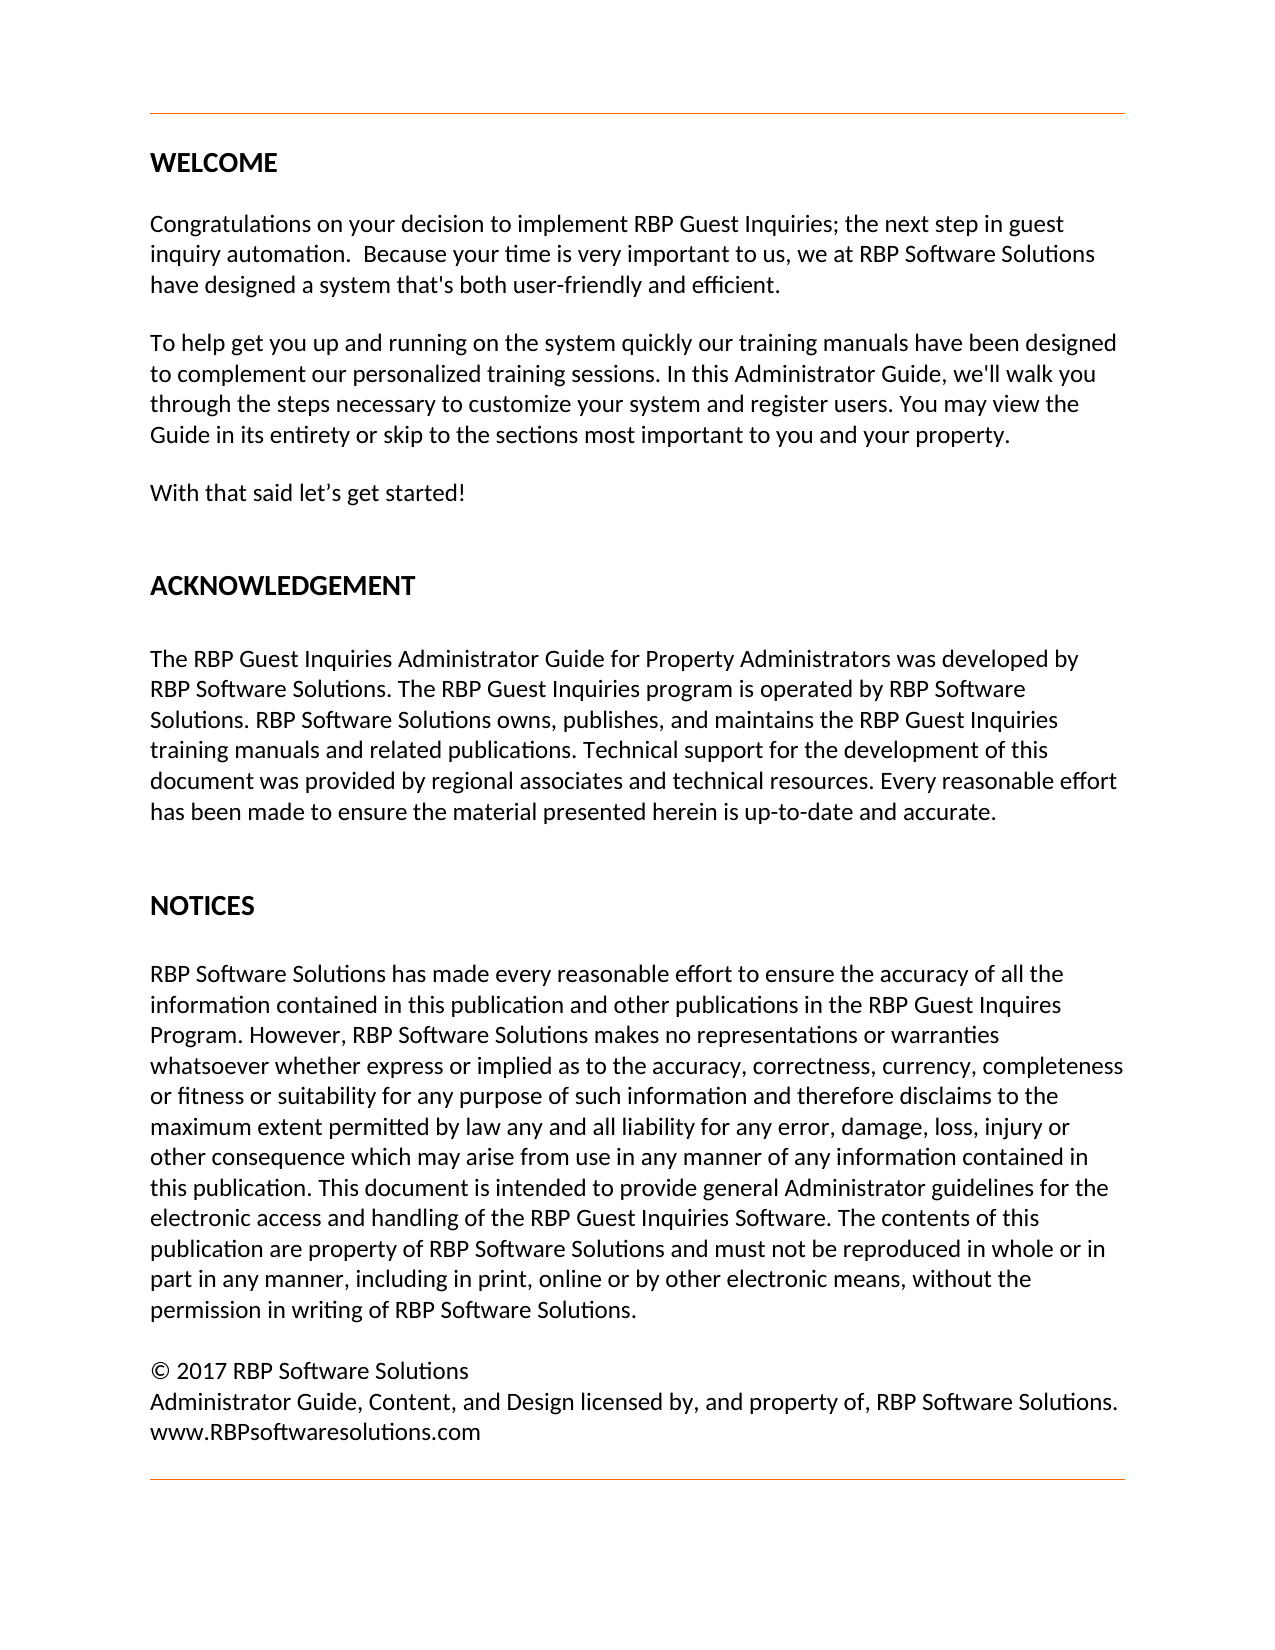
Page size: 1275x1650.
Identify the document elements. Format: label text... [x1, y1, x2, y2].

text The RBP Guest Inquiries Administrator Guide for Property Administrators was developed by RBP Software Solutions. The RBP Guest Inquiries program is operated by RBP Software Solutions. RBP Software Solutions owns, publishes, and maintains the RBP Guest Inquiries training manuals and related publications. Technical support for the development of this document was provided by regional associates and technical resources. Every reasonable effort has been made to ensure the material presented herein is up-to-date and accurate. [150, 643, 1125, 826]
text NOTICES [150, 887, 1125, 923]
text RBP Software Solutions has made every reasonable effort to ensure the accuracy of all the information contained in this publication and other publications in the RBP Guest Inquires Program. However, RBP Software Solutions makes no representations or warranties whatsoever whether express or implied as to the accuracy, correctness, currency, completeness or fitness or suitability for any purpose of such information and therefore disclaims to the maximum extent permitted by law any and all liability for any error, damage, loss, injury or other consequence which may arise from use in any manner of any information contained in this publication. This document is intended to provide general Administrator guidelines for the electronic access and handling of the RBP Guest Inquiries Software. The contents of this publication are property of RBP Software Solutions and must not be reproduced in whole or in part in any manner, including in print, online or by other electronic means, without the permission in writing of RBP Software Solutions. [150, 958, 1125, 1325]
text To help get you up and running on the system quickly our training manuals have been designed to complement our personalized training sessions. In this Administrator Guide, we'll walk you through the steps necessary to customize your system and register users. You may view the Guide in its entirety or skip to the sections most important to you and your property. [150, 327, 1125, 449]
text Administrator Guide, Content, and Design licensed by, and property of, RBP Software Solutions. www.RBPsoftwaresolutions.com [150, 1386, 1125, 1447]
text ACKNOWLEDGEMENT [150, 567, 1125, 602]
text © 2017 RBP Software Solutions [150, 1355, 1125, 1386]
text With that said let’s get started! [150, 478, 1125, 508]
text Congratulations on your decision to implement RBP Guest Inquiries; the next step in guest inquiry automation. Because your time is very important to us, we at RBP Software Solutions have designed a system that's both user-friendly and efficient. [150, 208, 1125, 299]
text WELCOME [150, 144, 1125, 180]
